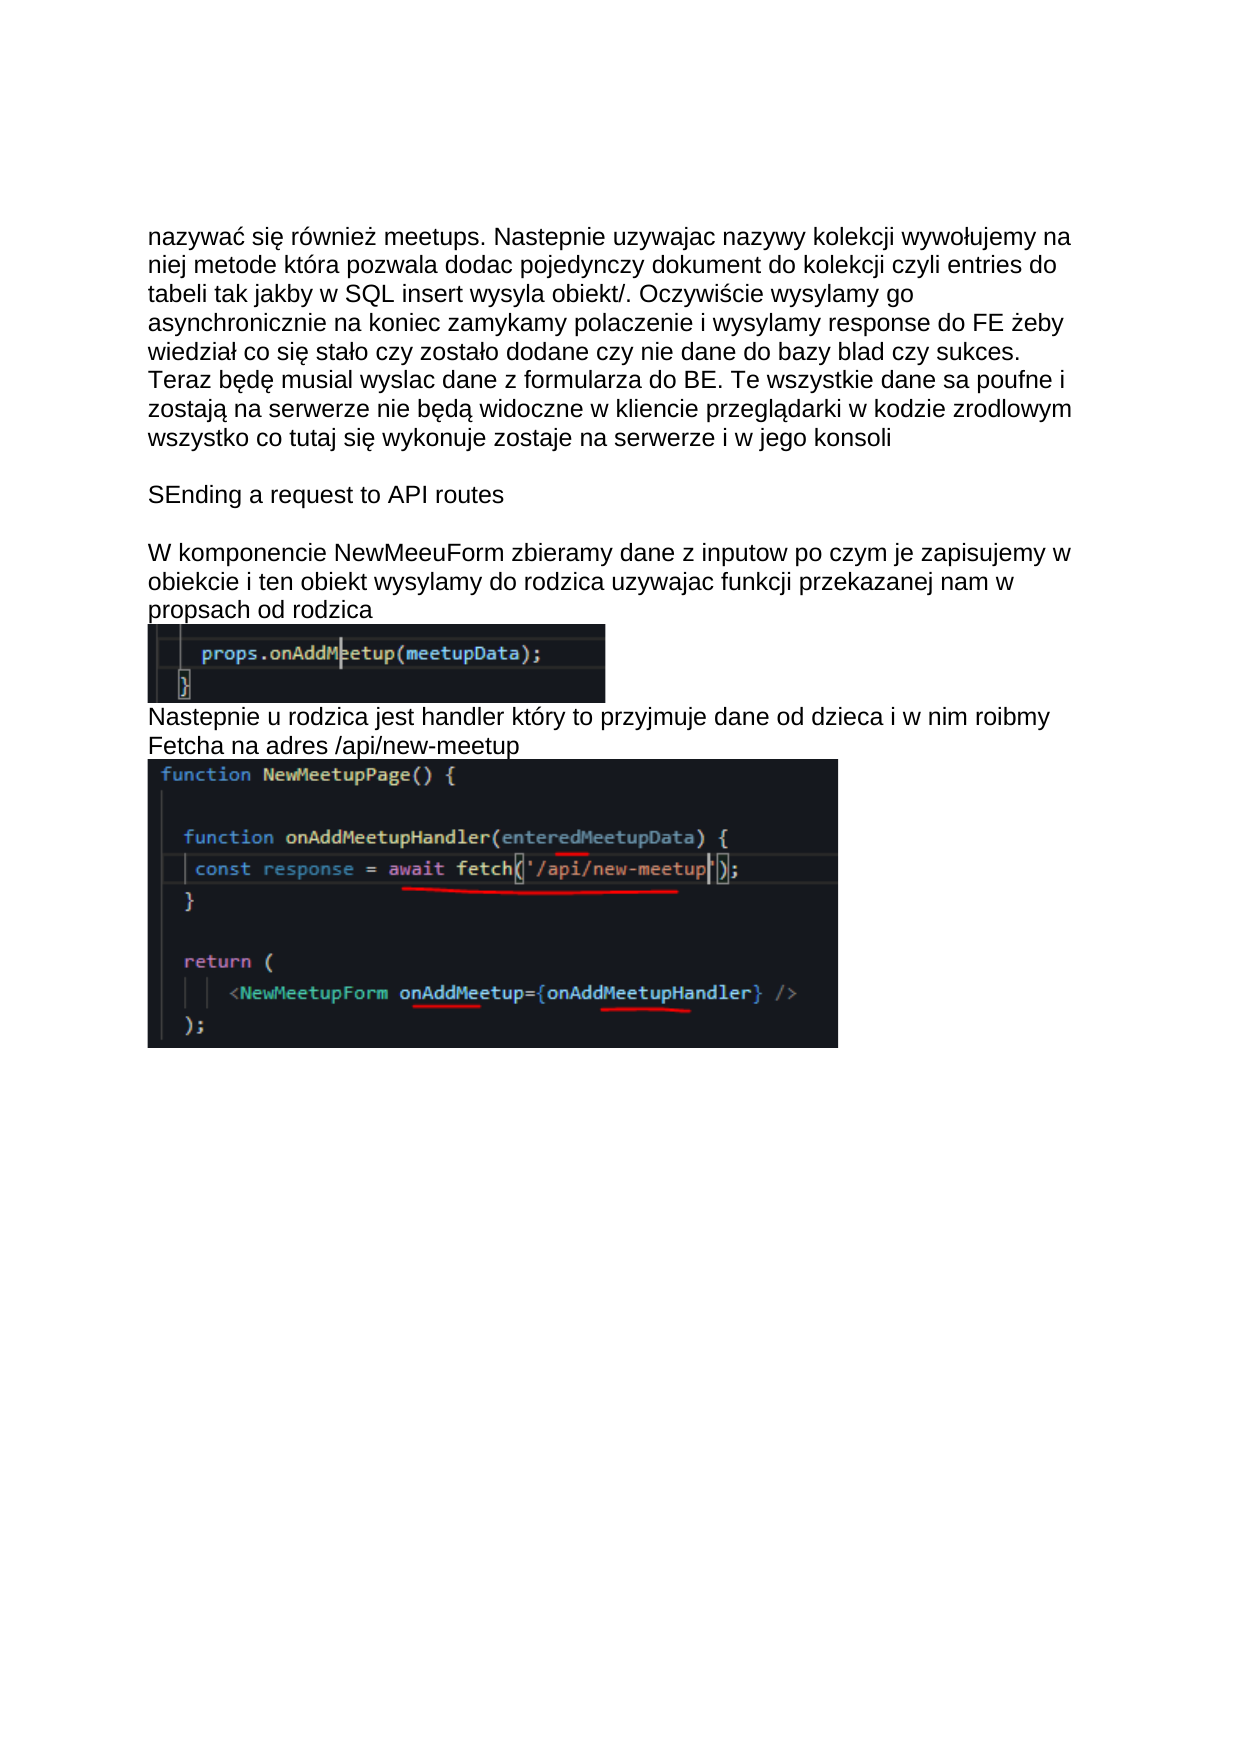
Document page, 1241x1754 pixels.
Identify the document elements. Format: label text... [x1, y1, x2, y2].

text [148, 222, 1093, 365]
text SEnding a request to API routes [148, 480, 1093, 509]
picture [147, 759, 839, 1048]
picture [147, 624, 606, 703]
text Fetcha na adres /api/new-meetup [148, 731, 1093, 760]
text Teraz będę musial wyslac dane z formularza do BE. Te wszystkie dane sa poufne i zostają na serwerze nie będą widoczne w kliencie przeglądarki w kodzie zrodlowym wszystko co tutaj się wykonuje zostaje na serwerze i w jego konsoli [148, 365, 1093, 452]
text Nastepnie u rodzica jest handler który to przyjmuje dane od dzieca i w nim roibmy [148, 702, 1093, 731]
text W komponencie NewMeeuForm zbieramy dane z inputow po czym je zapisujemy w obiekcie i ten obiekt wysylamy do rodzica uzywajac funkcji przekazanej nam w propsach od rodzica [148, 538, 1093, 624]
